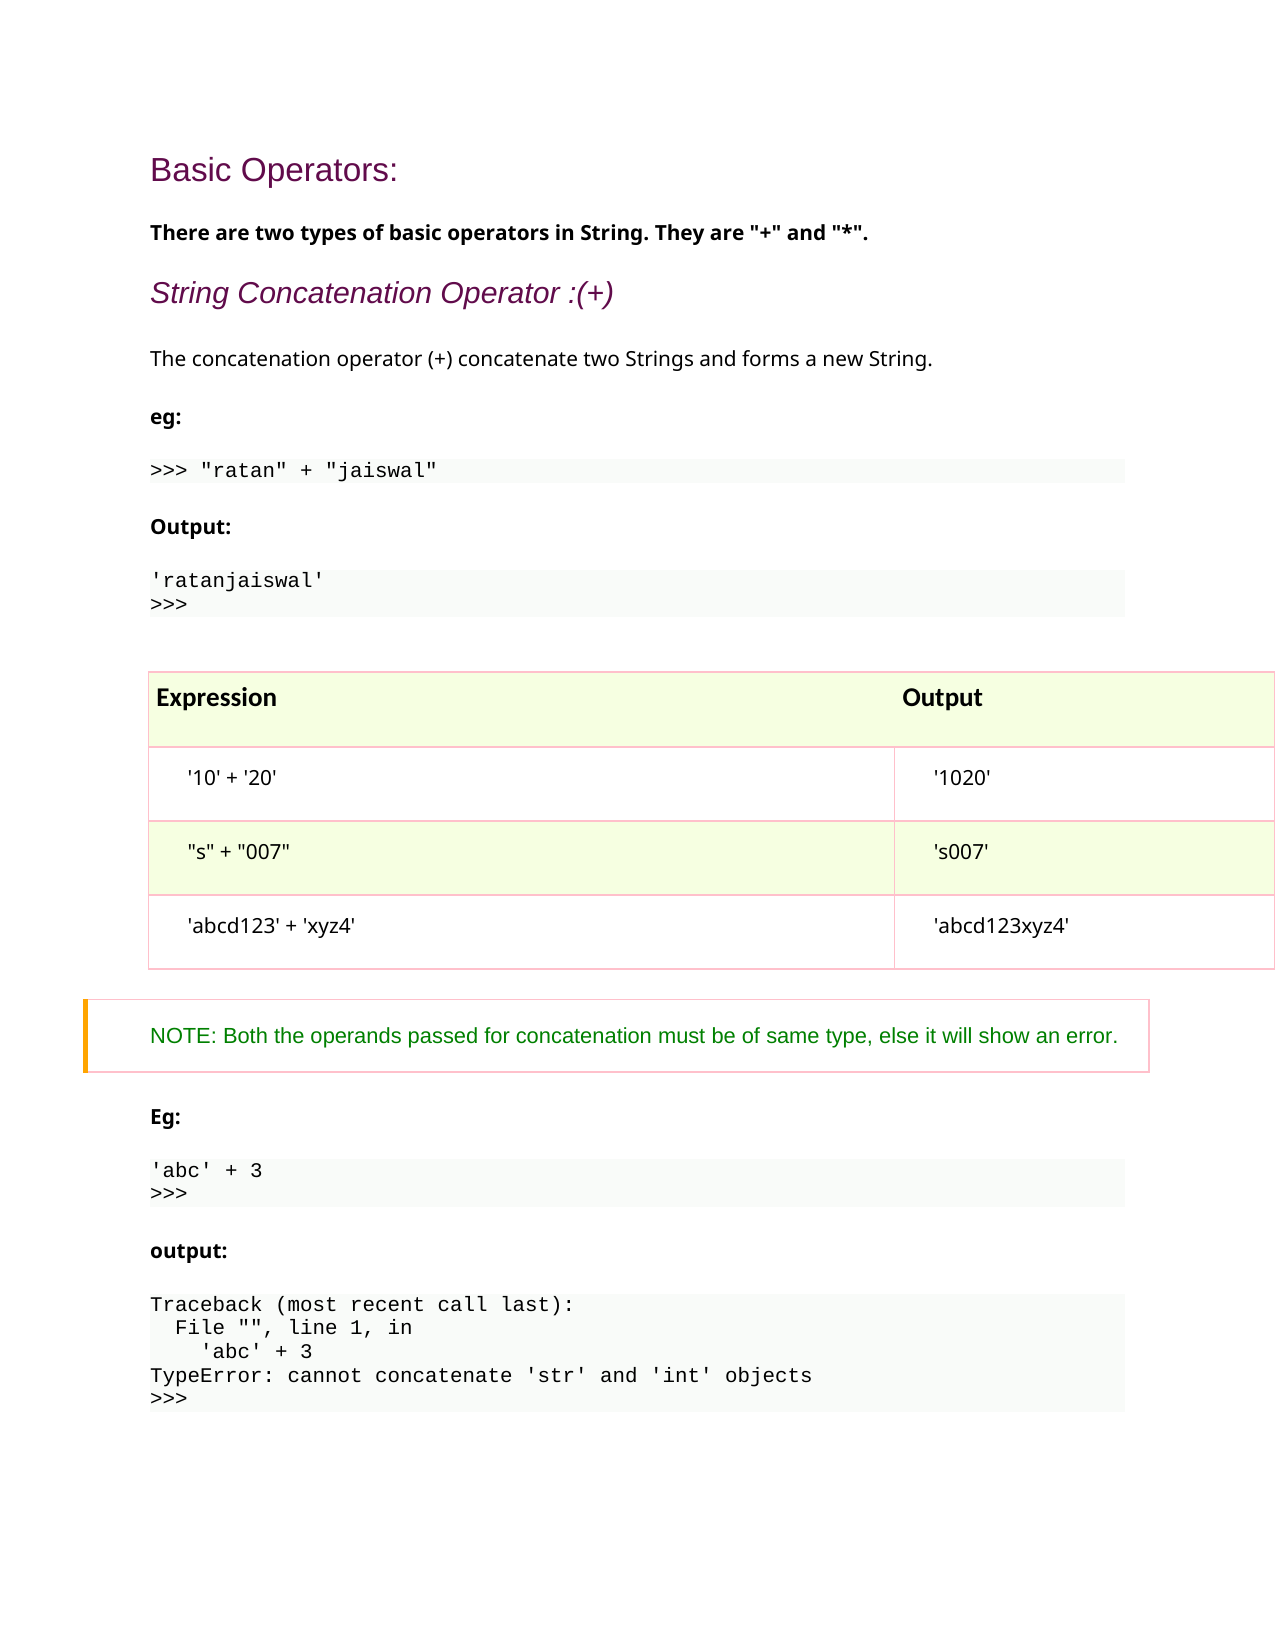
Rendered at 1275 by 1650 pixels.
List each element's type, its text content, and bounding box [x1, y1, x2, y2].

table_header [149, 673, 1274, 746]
text 'ratanjaiswal' [150, 570, 1125, 594]
text output: [150, 1236, 1125, 1264]
subtitle String Concatenation Operator :(+) [150, 275, 1125, 310]
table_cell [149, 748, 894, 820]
subtitle Basic Operators: [150, 150, 1125, 188]
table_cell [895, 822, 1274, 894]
text Output: [150, 512, 1125, 541]
text File "", line 1, in [150, 1317, 1125, 1341]
text 'abc' + 3 [150, 1159, 1125, 1183]
text eg: [150, 402, 1125, 430]
text >>> "ratan" + "jaiswal" [150, 459, 1125, 483]
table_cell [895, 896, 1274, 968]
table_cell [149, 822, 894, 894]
text >>> [150, 594, 1125, 617]
text Traceback (most recent call last): [150, 1294, 1125, 1317]
text >>> [150, 1388, 1125, 1412]
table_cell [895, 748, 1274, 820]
text Eg: [150, 1102, 1125, 1130]
text 'abc' + 3 [150, 1341, 1125, 1364]
text The concatenation operator (+) concatenate two Strings and forms a new String. [150, 344, 1125, 373]
text There are two types of basic operators in String. They are "+" and "*". [150, 218, 1125, 246]
text >>> [150, 1183, 1125, 1207]
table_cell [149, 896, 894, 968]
text TypeError: cannot concatenate 'str' and 'int' objects [150, 1364, 1125, 1388]
text NOTE: Both the operands passed for concatenation must be of same type, else it will show an error. [88, 1000, 1148, 1071]
